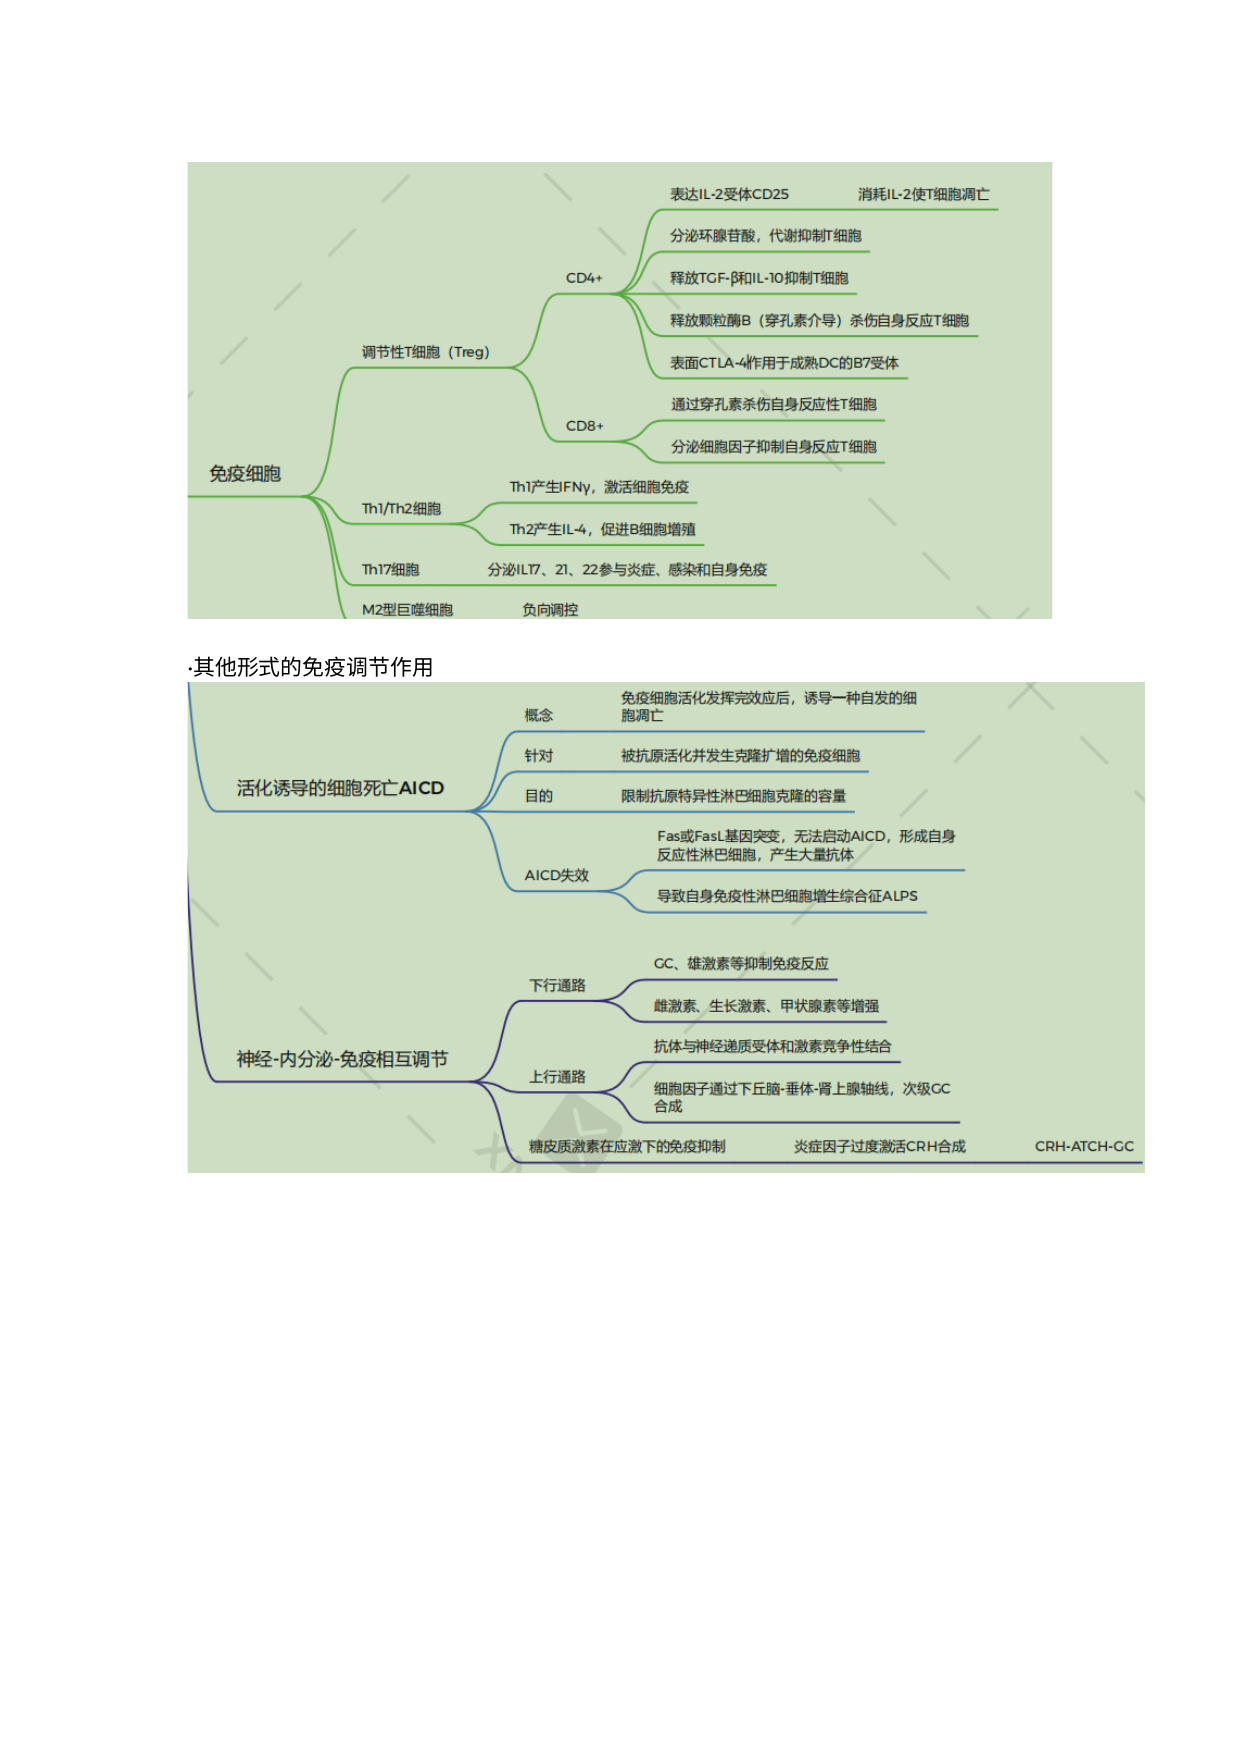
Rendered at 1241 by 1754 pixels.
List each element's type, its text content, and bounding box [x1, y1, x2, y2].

picture [187, 682, 1145, 1173]
text ·其他形式的免疫调节作用 [187, 649, 1053, 682]
picture [187, 162, 1053, 619]
